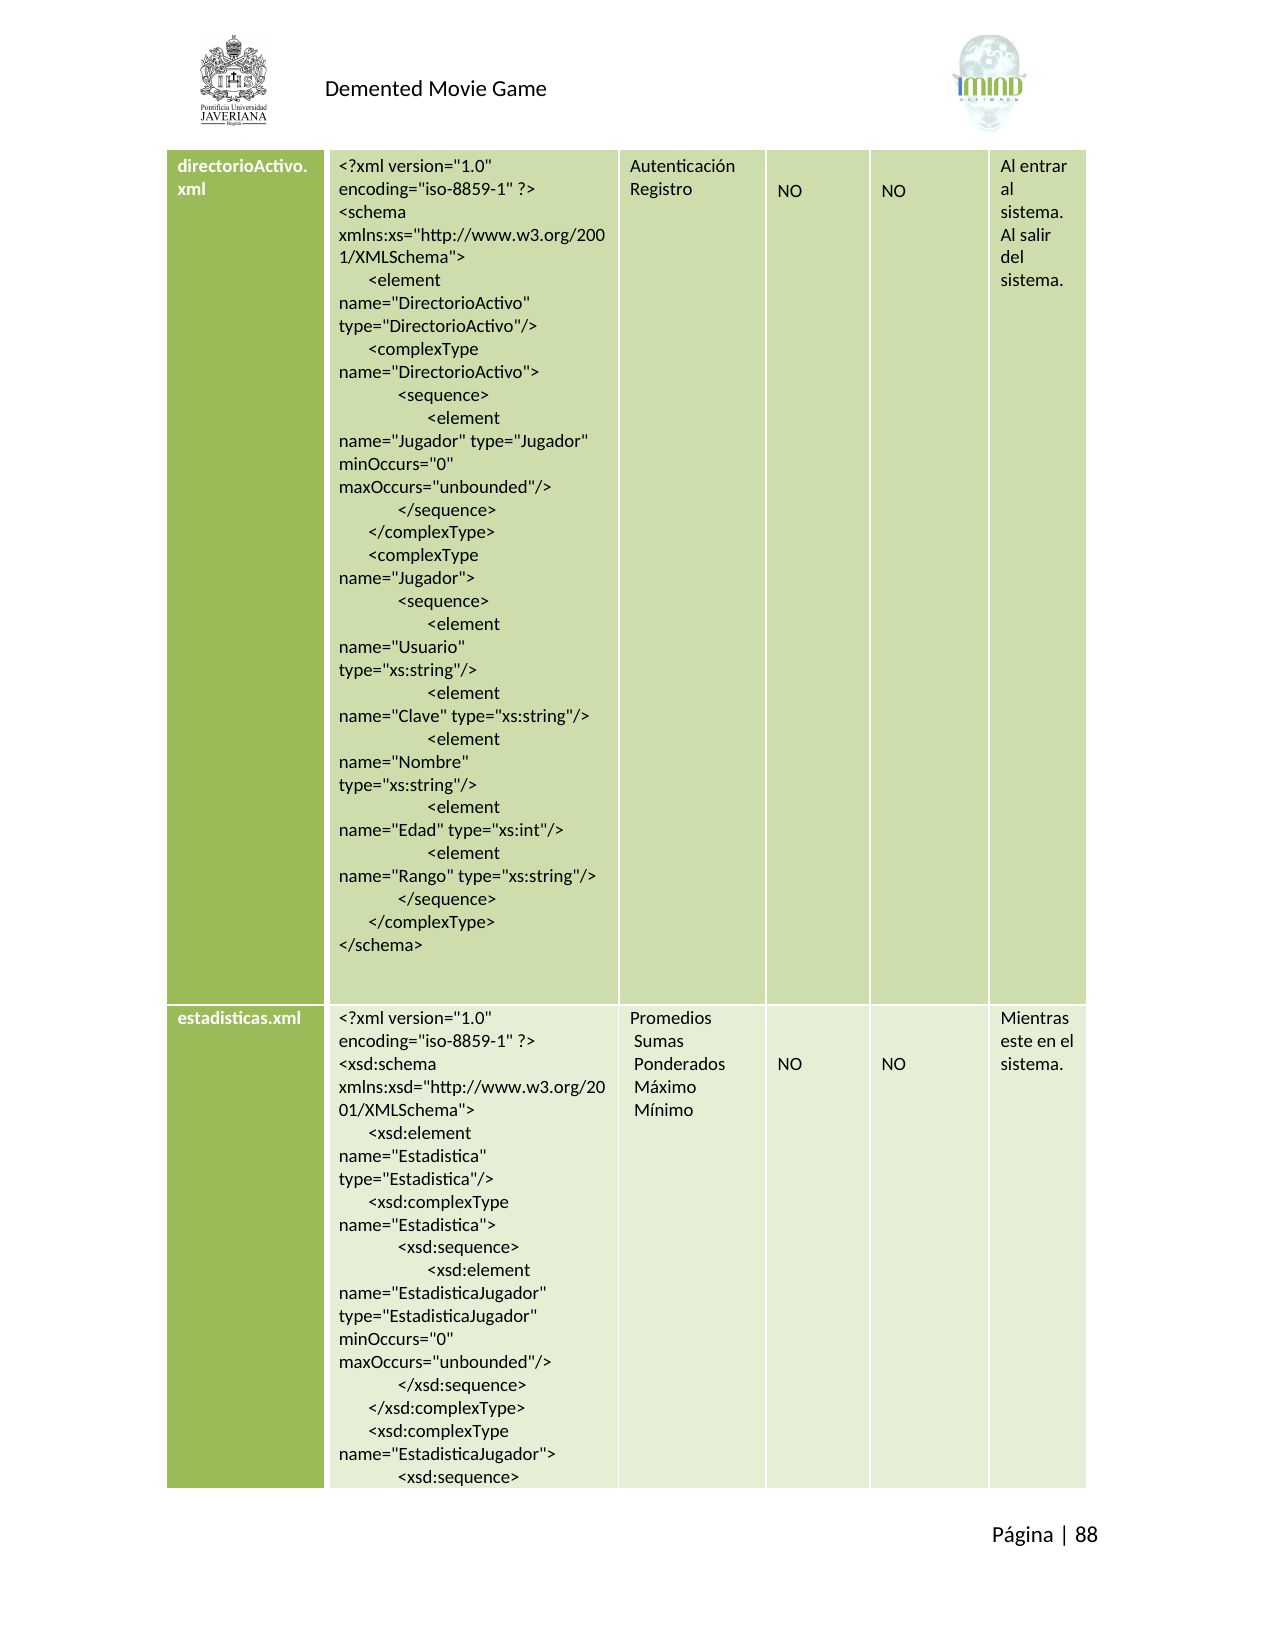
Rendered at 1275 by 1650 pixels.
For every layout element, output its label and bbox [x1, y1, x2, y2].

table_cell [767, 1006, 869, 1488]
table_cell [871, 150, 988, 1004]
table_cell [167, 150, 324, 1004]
picture [951, 35, 1033, 138]
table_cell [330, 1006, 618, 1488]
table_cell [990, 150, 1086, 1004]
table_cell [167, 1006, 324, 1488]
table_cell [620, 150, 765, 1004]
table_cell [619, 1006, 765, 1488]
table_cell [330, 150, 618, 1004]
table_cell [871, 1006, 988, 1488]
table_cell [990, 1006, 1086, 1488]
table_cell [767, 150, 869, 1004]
picture [200, 35, 267, 126]
